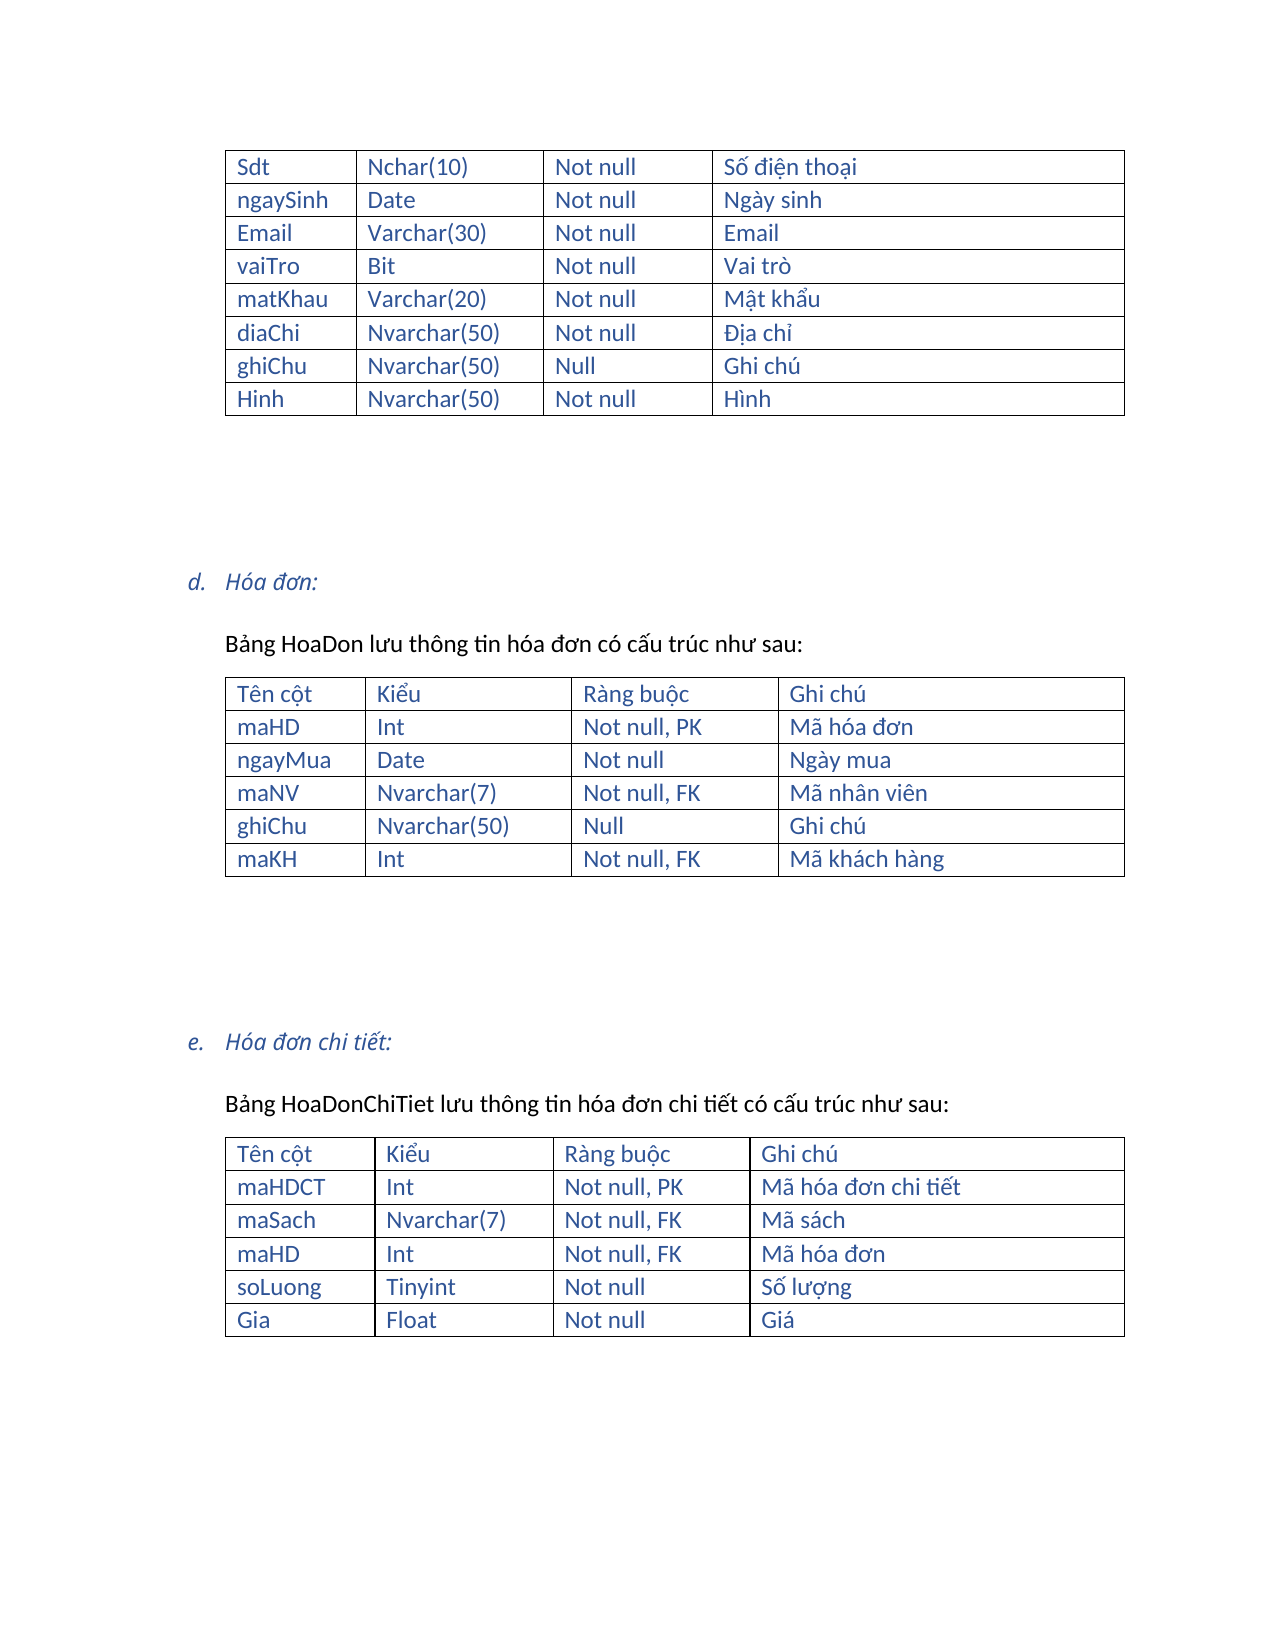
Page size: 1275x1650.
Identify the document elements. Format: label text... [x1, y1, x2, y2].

list Bảng HoaDon lưu thông tin hóa đơn có cấu trúc như sau: [225, 628, 1125, 658]
table_cell ghiChu [226, 350, 356, 382]
table_cell Nvarchar(50) [357, 350, 543, 382]
table_header Tên cột [226, 1138, 374, 1170]
table_cell Nvarchar(50) [357, 383, 543, 415]
table_header Kiểu [366, 678, 571, 710]
table_cell Ngày sinh [713, 184, 1124, 216]
table_cell Tinyint [376, 1271, 553, 1303]
table_cell Varchar(30) [357, 217, 543, 249]
table_cell Nvarchar(50) [357, 317, 543, 349]
table_cell Not null, PK [572, 711, 778, 743]
table_cell Varchar(20) [357, 284, 543, 316]
table_cell Bit [357, 250, 543, 282]
table_cell Not null [544, 151, 712, 183]
table_cell Nchar(10) [357, 151, 543, 183]
table_cell Int [376, 1238, 553, 1270]
table_cell Nvarchar(50) [366, 810, 571, 842]
table_cell Not null, FK [572, 777, 778, 809]
table_cell Nvarchar(7) [366, 777, 571, 809]
table_cell soLuong [226, 1271, 374, 1303]
table_header Tên cột [226, 678, 365, 710]
table_cell Date [357, 184, 543, 216]
table_cell Float [376, 1304, 553, 1336]
table_cell Vai trò [713, 250, 1124, 282]
table_cell matKhau [226, 284, 356, 316]
table_cell Mã nhân viên [779, 777, 1124, 809]
table_cell maHDCT [226, 1171, 374, 1203]
table_cell maHD [226, 711, 365, 743]
table_cell Gia [226, 1304, 374, 1336]
table_cell Địa chỉ [713, 317, 1124, 349]
table_cell Số lượng [751, 1271, 1124, 1303]
table_cell Ghi chú [713, 350, 1124, 382]
table_cell Int [366, 844, 571, 876]
table_cell Hinh [226, 383, 356, 415]
table_cell Not null [544, 284, 712, 316]
table_cell Mã sách [751, 1205, 1124, 1237]
table_header Ghi chú [779, 678, 1124, 710]
table_cell Not null [544, 317, 712, 349]
table_cell Số điện thoại [713, 151, 1124, 183]
table_cell maNV [226, 777, 365, 809]
table_cell Not null [554, 1304, 749, 1336]
table_cell maSach [226, 1205, 374, 1237]
subtitle Hóa đơn chi tiết: [187, 1026, 1125, 1057]
table_cell ngayMua [226, 744, 365, 776]
table_cell Mã hóa đơn chi tiết [751, 1171, 1124, 1203]
table_cell ngaySinh [226, 184, 356, 216]
table_cell Not null, FK [572, 844, 778, 876]
table_cell Not null [544, 383, 712, 415]
table_cell Mã khách hàng [779, 844, 1124, 876]
table_cell vaiTro [226, 250, 356, 282]
table_header Ràng buộc [572, 678, 778, 710]
table_cell Mật khẩu [713, 284, 1124, 316]
table_cell Giá [751, 1304, 1124, 1336]
table_cell Not null [554, 1271, 749, 1303]
table_cell Email [226, 217, 356, 249]
table_cell Not null [572, 744, 778, 776]
table_cell Not null [544, 250, 712, 282]
subtitle Hóa đơn: [187, 566, 1125, 597]
table_cell Sdt [226, 151, 356, 183]
table_cell Not null, PK [554, 1171, 749, 1203]
table_cell Int [376, 1171, 553, 1203]
table_cell diaChi [226, 317, 356, 349]
table_cell Hình [713, 383, 1124, 415]
table_cell Not null [544, 184, 712, 216]
table_cell Null [572, 810, 778, 842]
table_header Ghi chú [751, 1138, 1124, 1170]
table_header Kiểu [376, 1138, 553, 1170]
table_cell ghiChu [226, 810, 365, 842]
table_cell Email [713, 217, 1124, 249]
table_cell Date [366, 744, 571, 776]
table_cell Not null, FK [554, 1238, 749, 1270]
list Bảng HoaDonChiTiet lưu thông tin hóa đơn chi tiết có cấu trúc như sau: [225, 1088, 1125, 1119]
table_cell Not null, FK [554, 1205, 749, 1237]
table_cell Mã hóa đơn [779, 711, 1124, 743]
table_cell Nvarchar(7) [376, 1205, 553, 1237]
table_cell Not null [544, 217, 712, 249]
table_cell Int [366, 711, 571, 743]
table_cell Mã hóa đơn [751, 1238, 1124, 1270]
table_cell Null [544, 350, 712, 382]
table_cell maKH [226, 844, 365, 876]
table_header Ràng buộc [554, 1138, 749, 1170]
table_cell Ngày mua [779, 744, 1124, 776]
table_cell maHD [226, 1238, 374, 1270]
table_cell Ghi chú [779, 810, 1124, 842]
